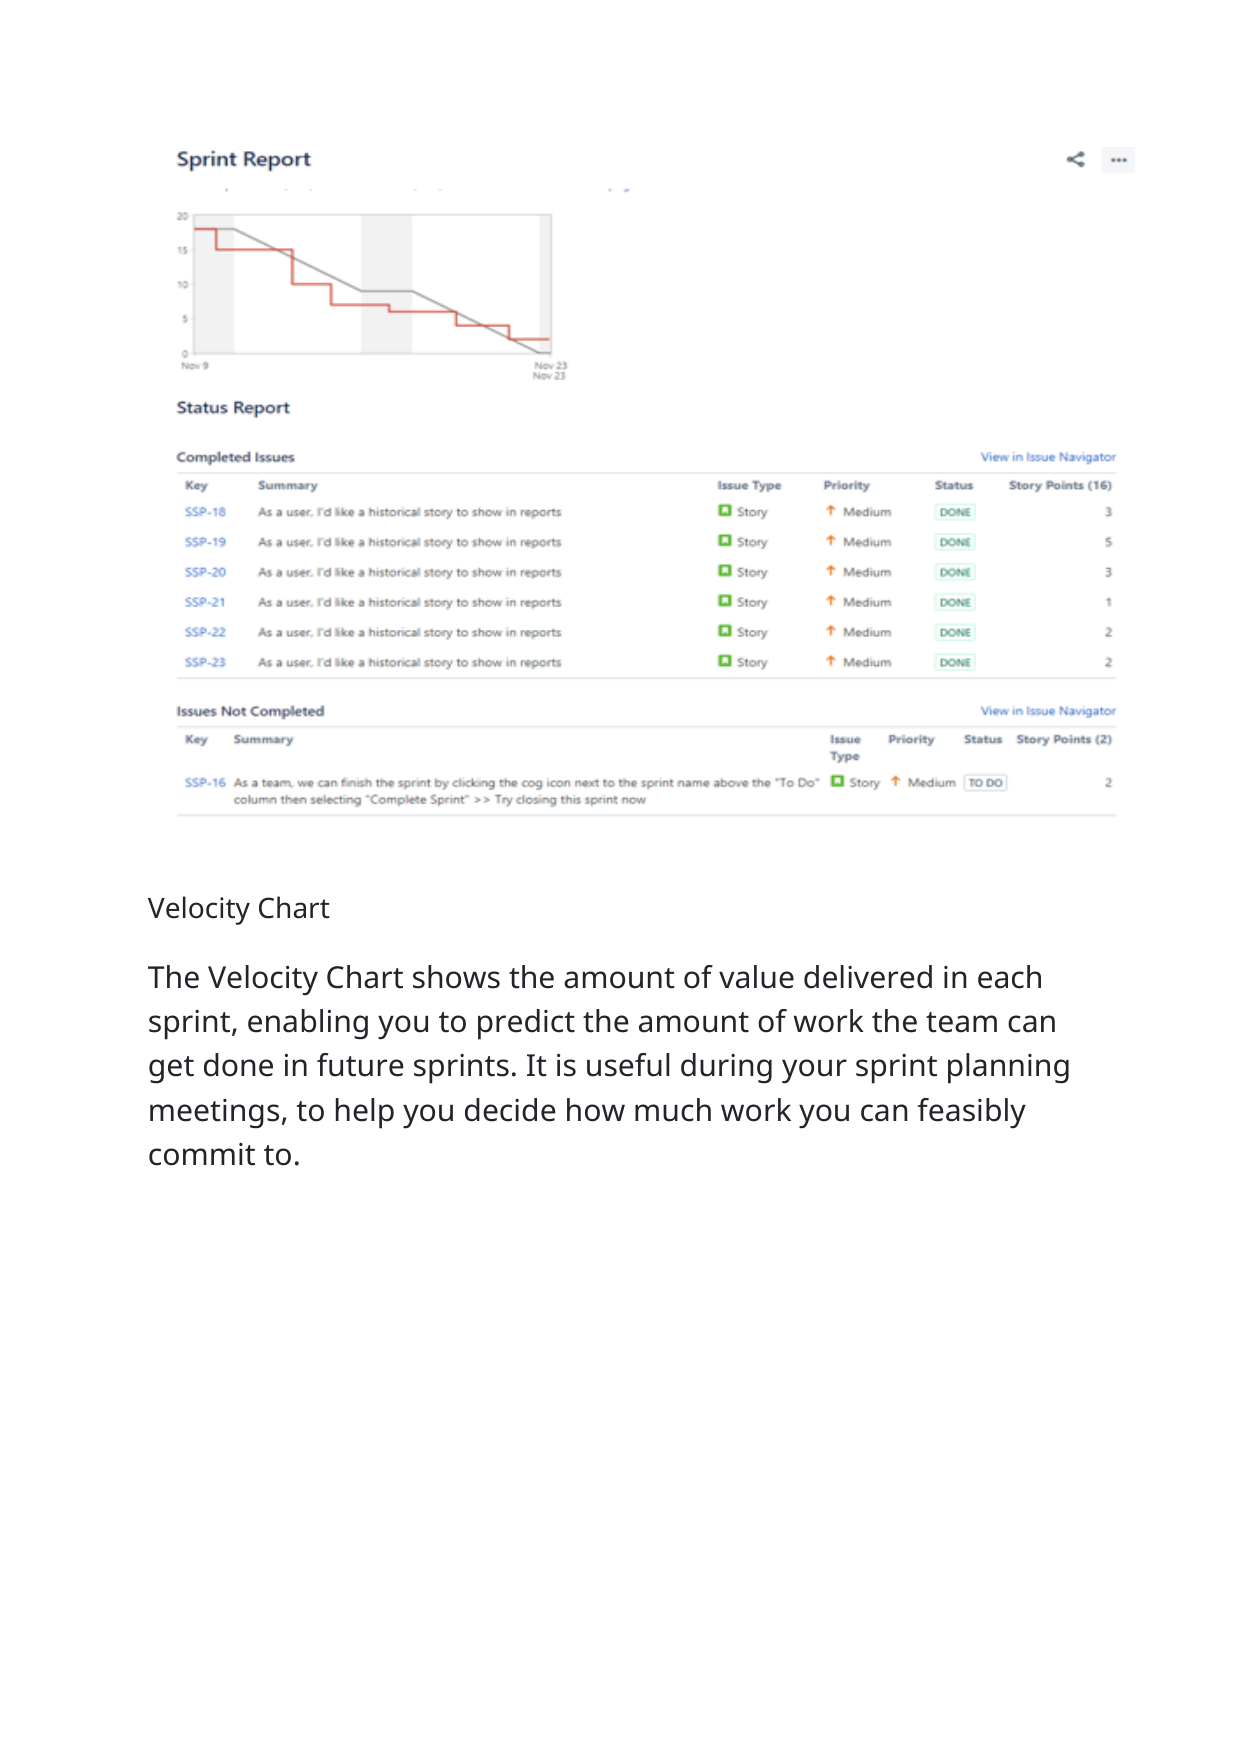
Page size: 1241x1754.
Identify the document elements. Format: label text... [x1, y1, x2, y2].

text The Velocity Chart shows the amount of value delivered in each sprint, enabling you to predict the amount of work the team can get done in future sprints. It is useful during your sprint planning meetings, to help you decide how much work you can feasibly commit to. [148, 956, 1093, 1174]
text Velocity Chart [148, 888, 1093, 927]
picture [147, 147, 1135, 823]
